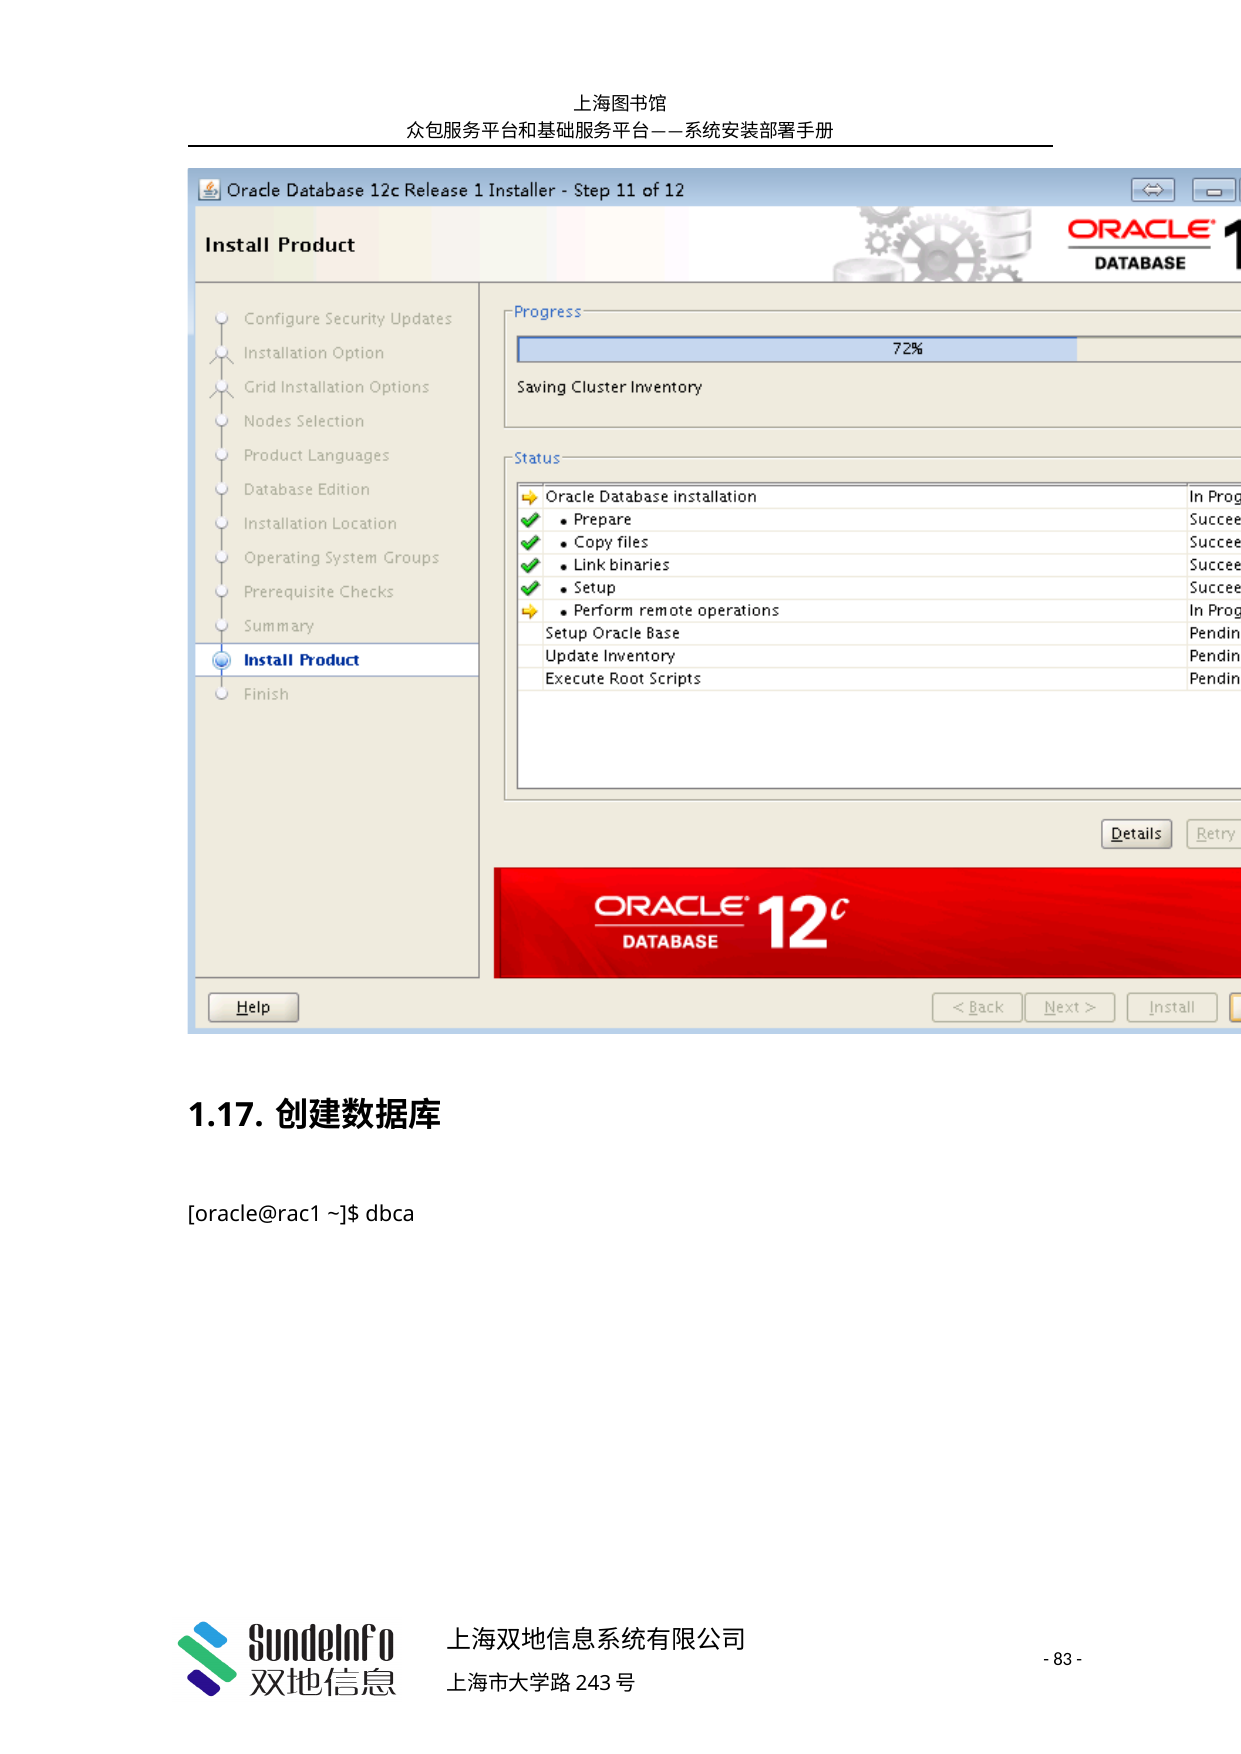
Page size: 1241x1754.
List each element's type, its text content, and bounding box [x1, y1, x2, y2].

picture [172, 1615, 403, 1702]
subtitle 创建数据库 [187, 1080, 1053, 1145]
picture [187, 168, 1241, 1034]
text [oracle@rac1 ~]$ dbca [187, 1196, 1053, 1229]
